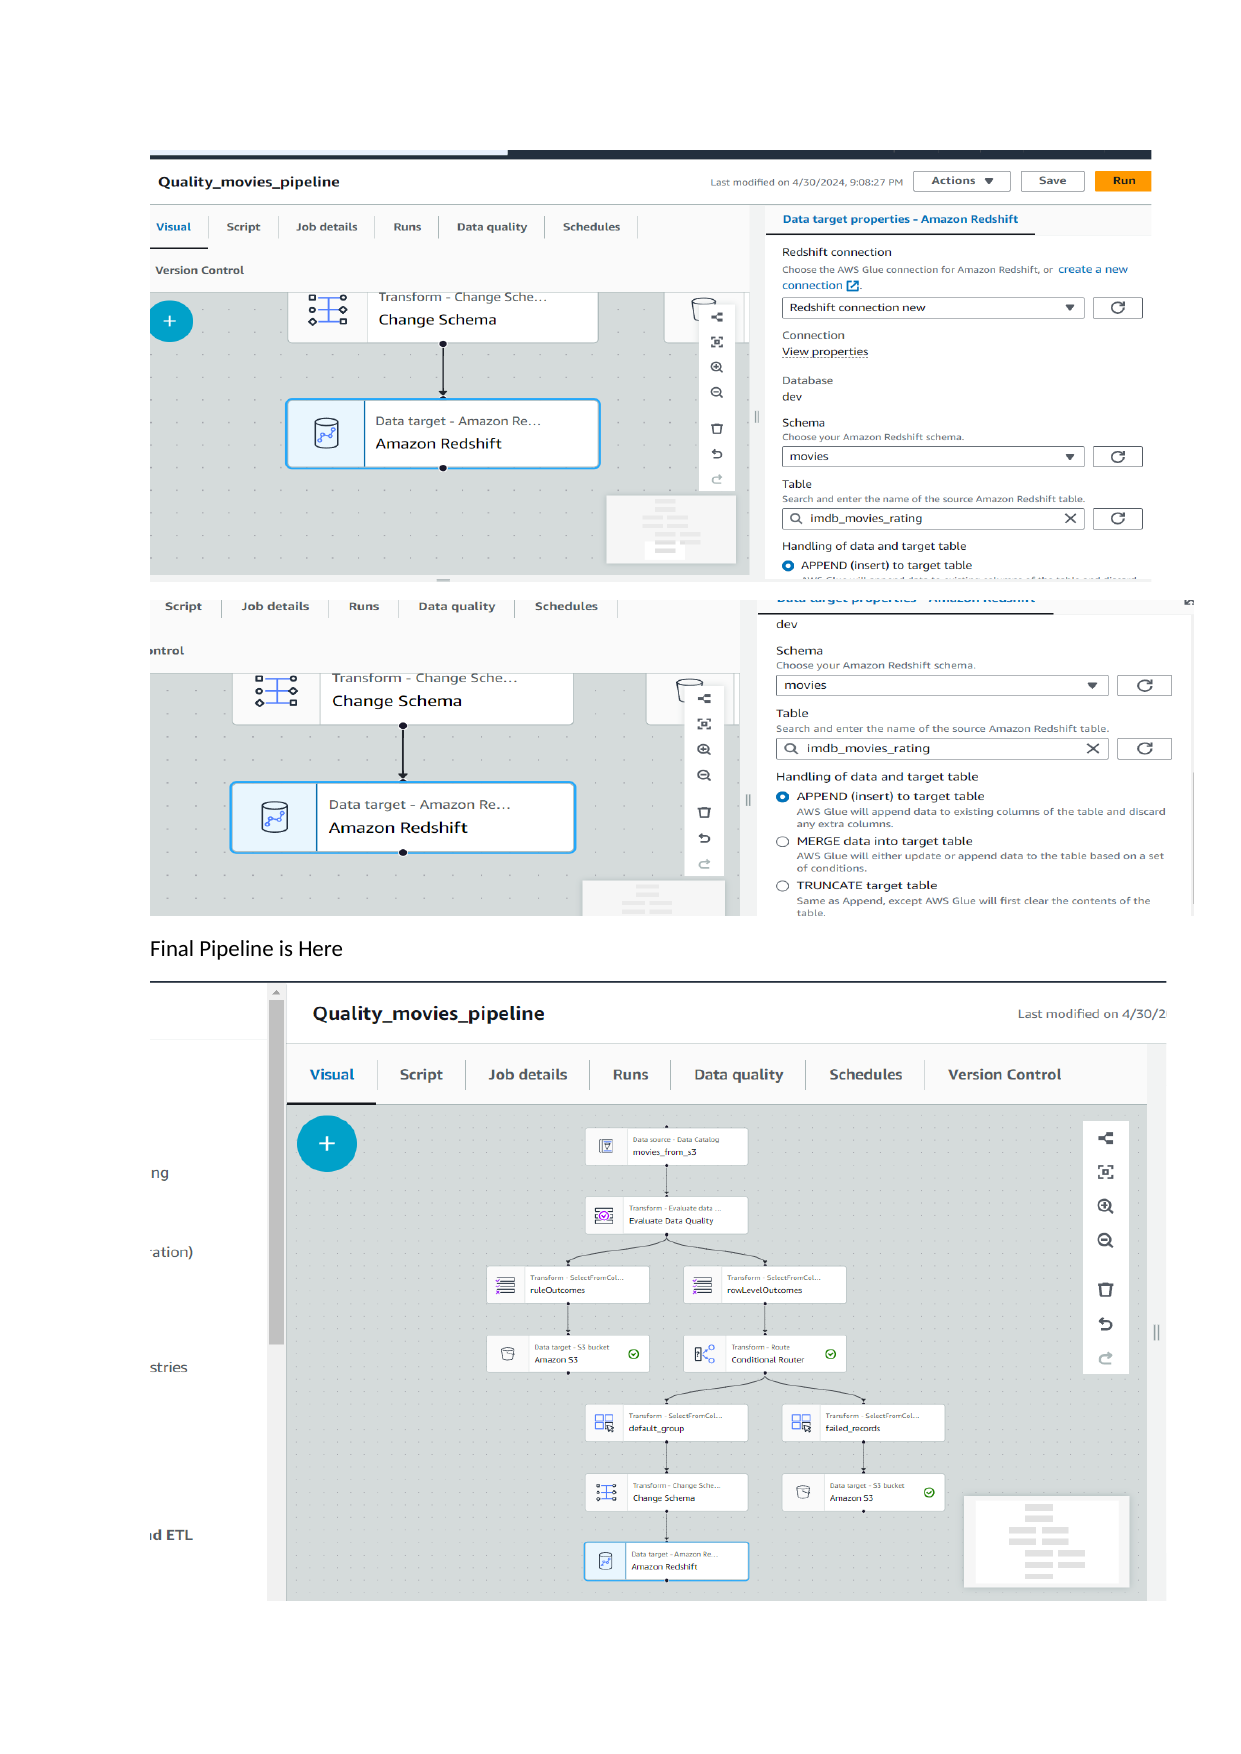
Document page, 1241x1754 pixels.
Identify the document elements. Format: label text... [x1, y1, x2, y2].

picture [150, 600, 1194, 916]
text Final Pipeline is Here [150, 934, 1090, 963]
picture [150, 981, 1167, 1601]
picture [150, 150, 1152, 582]
